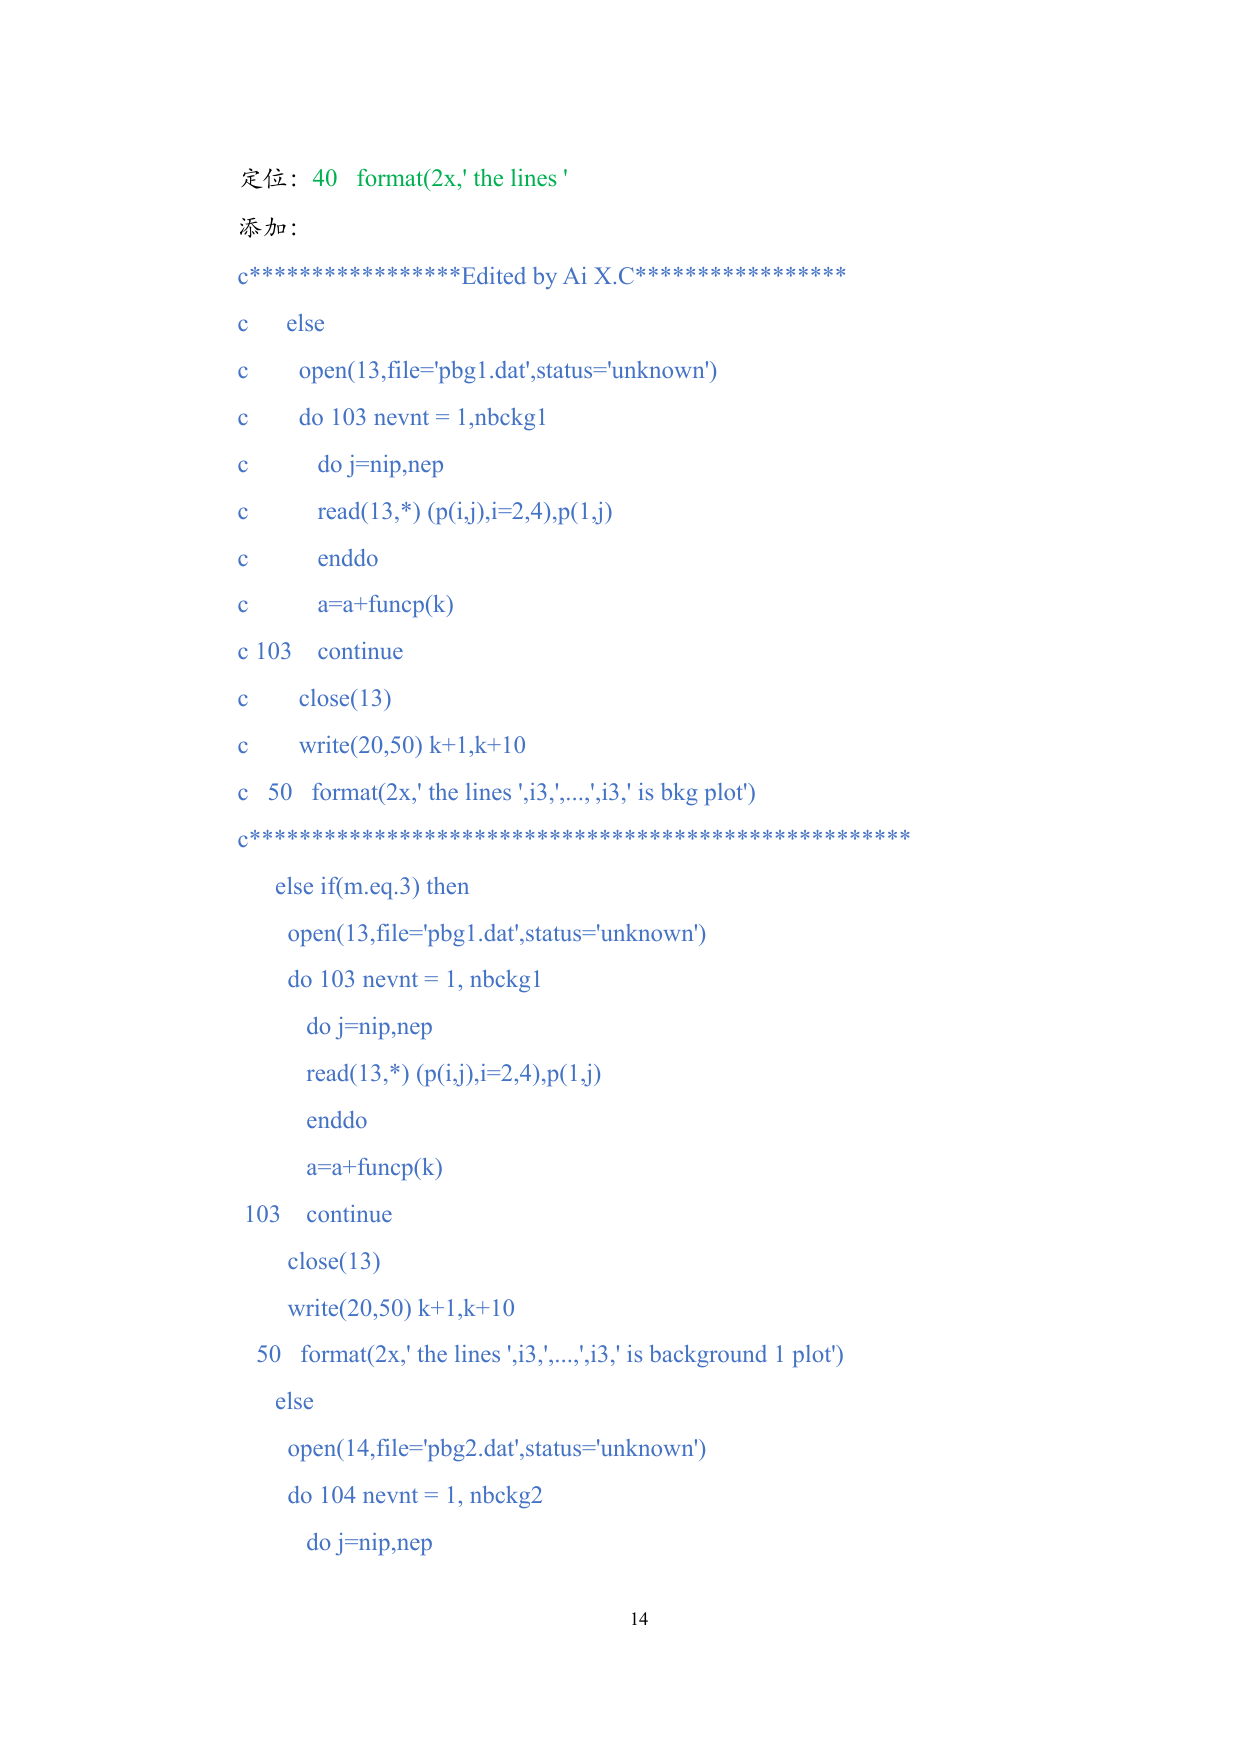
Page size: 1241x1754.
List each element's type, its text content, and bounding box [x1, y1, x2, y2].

text do 104 nevnt = 1, nbckg2 [187, 1478, 1053, 1511]
text 定位：40 format(2x,' the lines ' [187, 162, 1053, 194]
text c*****************Edited by Ai X.C***************** [187, 259, 1053, 292]
text 50 format(2x,' the lines ',i3,',...,',i3,' is background 1 plot') [187, 1338, 1053, 1370]
text c 50 format(2x,' the lines ',i3,',...,',i3,' is bkg plot') [187, 775, 1053, 808]
text write(20,50) k+1,k+10 [187, 1291, 1053, 1323]
text close(13) [187, 1244, 1053, 1276]
text open(14,file='pbg2.dat',status='unknown') [187, 1431, 1053, 1464]
text open(13,file='pbg1.dat',status='unknown') [187, 916, 1053, 948]
text c a=a+funcp(k) [187, 588, 1053, 620]
text else [187, 1384, 1053, 1417]
text enddo [187, 1103, 1053, 1136]
text 添加： [187, 211, 1053, 243]
text read(13,*) (p(i,j),i=2,4),p(1,j) [187, 1056, 1053, 1089]
text do 103 nevnt = 1, nbckg1 [187, 963, 1053, 995]
text else if(m.eq.3) then [187, 869, 1053, 901]
text do j=nip,nep [187, 1009, 1053, 1042]
text c do 103 nevnt = 1,nbckg1 [187, 400, 1053, 433]
text c else [187, 306, 1053, 339]
text c read(13,*) (p(i,j),i=2,4),p(1,j) [187, 494, 1053, 526]
text c***************************************************** [187, 822, 1053, 854]
text c do j=nip,nep [187, 447, 1053, 479]
text c open(13,file='pbg1.dat',status='unknown') [187, 353, 1053, 386]
text c enddo [187, 541, 1053, 573]
text c close(13) [187, 681, 1053, 714]
text c write(20,50) k+1,k+10 [187, 728, 1053, 761]
text 103 continue [187, 1197, 1053, 1229]
text c 103 continue [187, 634, 1053, 667]
text a=a+funcp(k) [187, 1150, 1053, 1183]
text do j=nip,nep [187, 1525, 1053, 1558]
